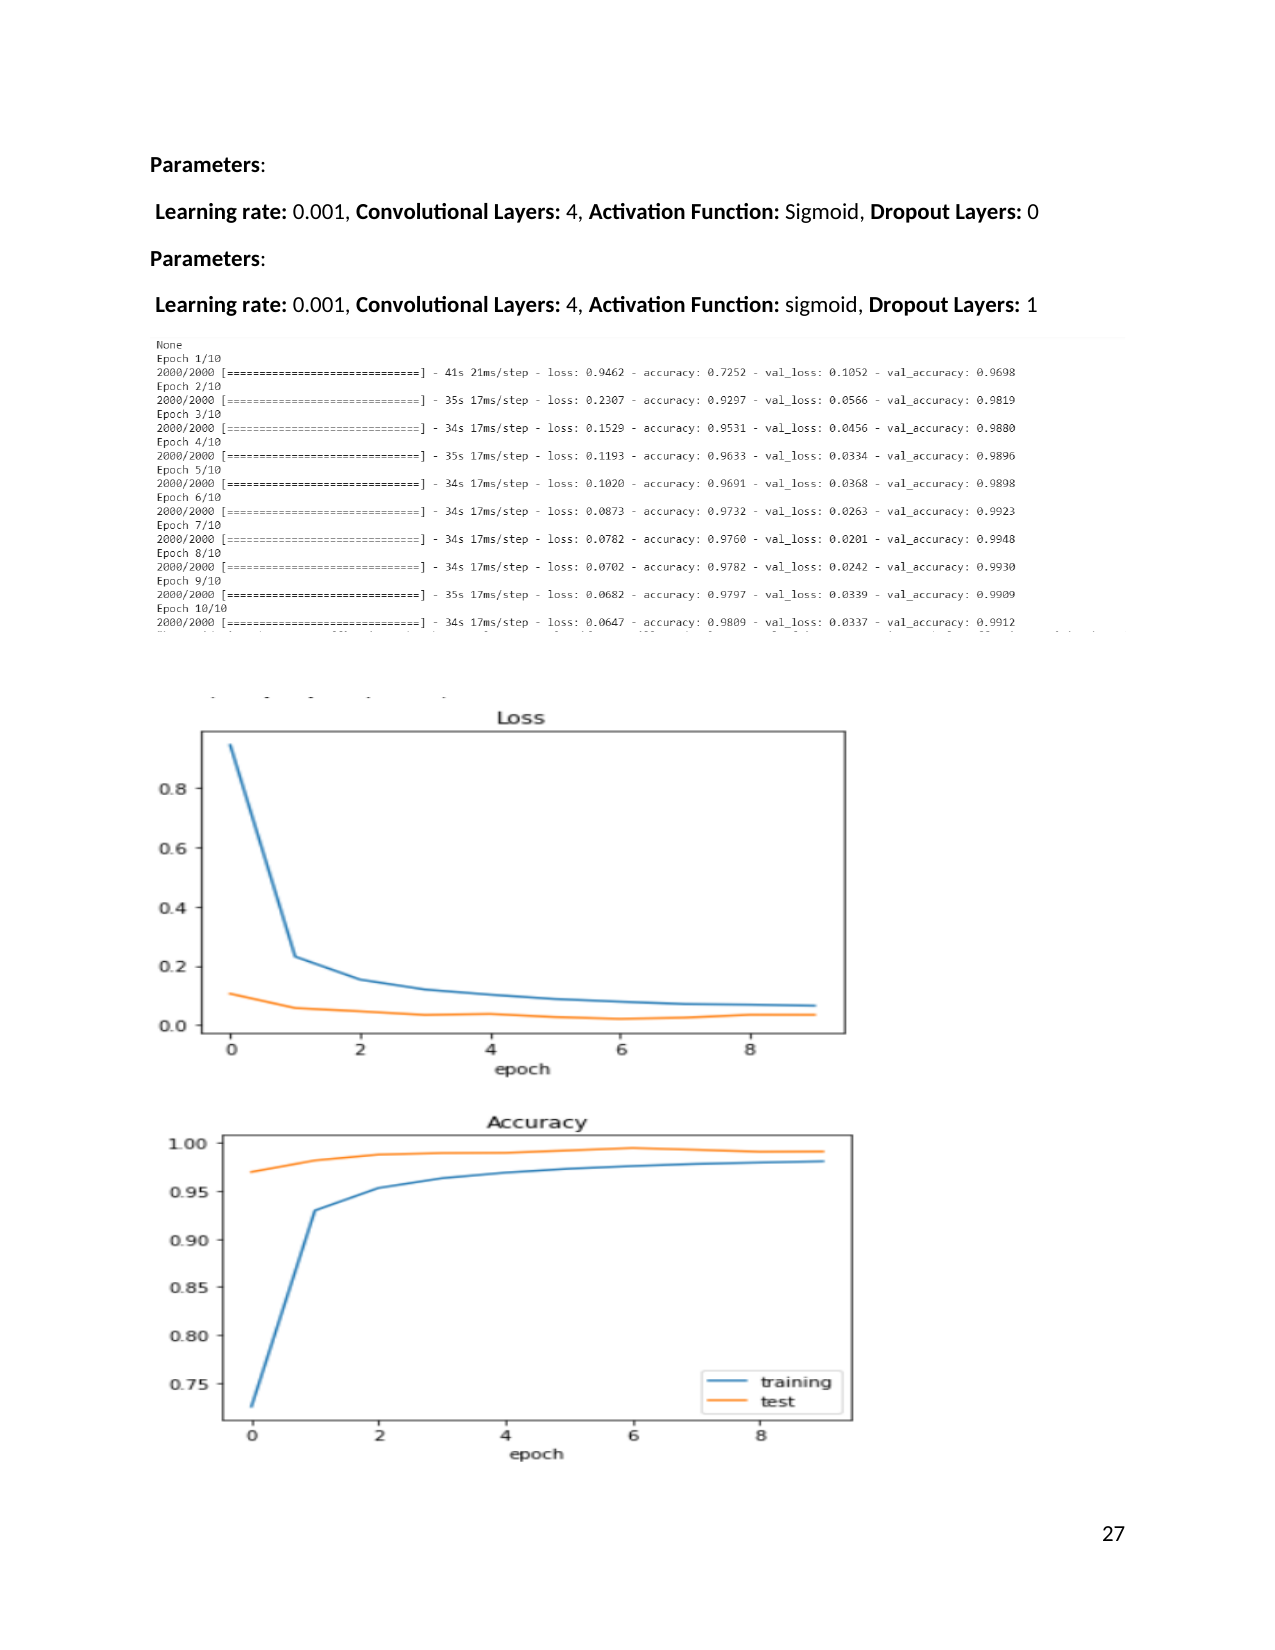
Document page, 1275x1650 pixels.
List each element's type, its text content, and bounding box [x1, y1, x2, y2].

picture [150, 337, 1125, 632]
text Parameters: [150, 244, 1125, 272]
text Learning rate: 0.001, Convolutional Layers: 4, Activation Function: Sigmoid, Dropout Layers: 0 [150, 197, 1125, 225]
picture [150, 697, 893, 1089]
picture [150, 1107, 938, 1475]
text Learning rate: 0.001, Convolutional Layers: 4, Activation Function: sigmoid, Dropout Layers: 1 [150, 291, 1125, 319]
text Parameters: [150, 150, 1125, 178]
